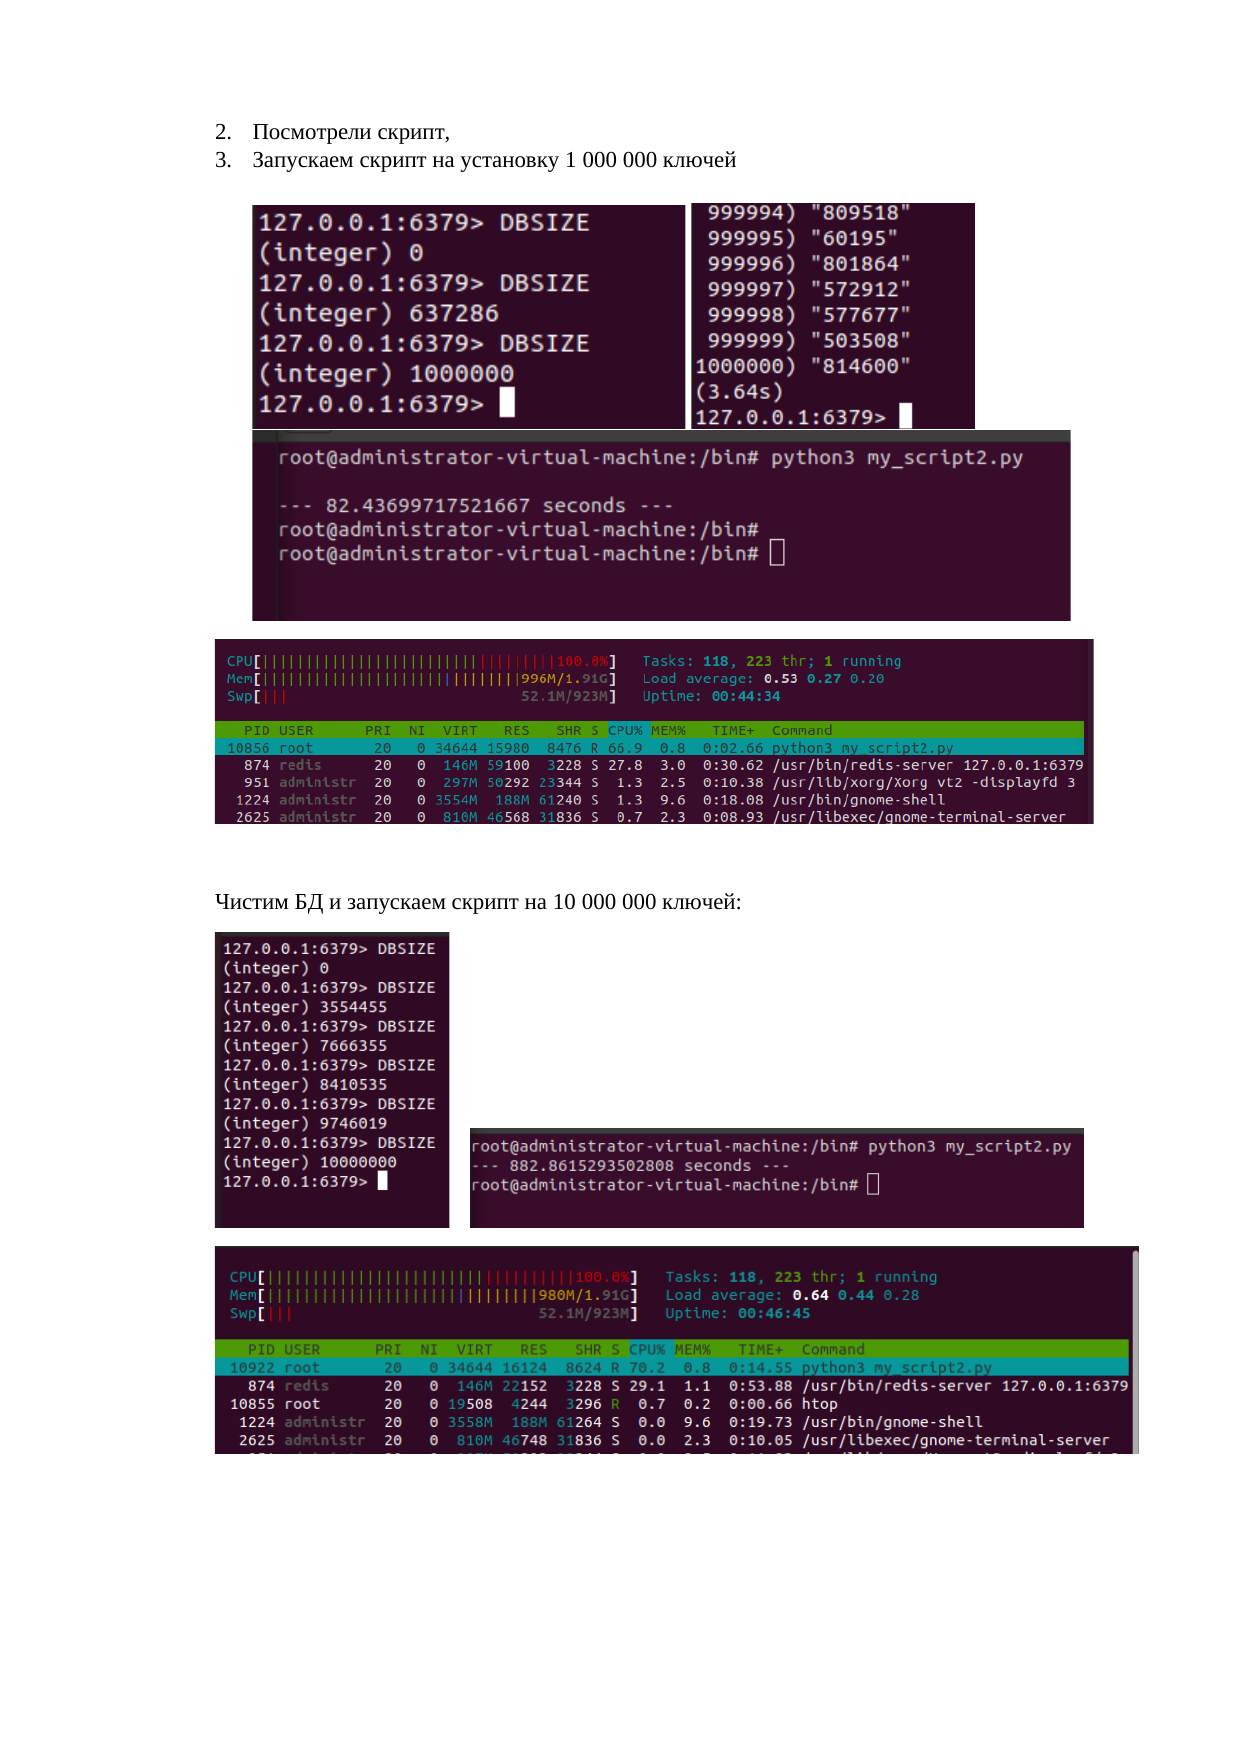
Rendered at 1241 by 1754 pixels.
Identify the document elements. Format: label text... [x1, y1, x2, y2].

picture [691, 203, 975, 429]
picture [252, 205, 686, 429]
picture [252, 430, 1071, 621]
picture [470, 1128, 1084, 1228]
text Чистим БД и запускаем скрипт на 10 000 000 ключей: [215, 888, 1152, 914]
picture [214, 639, 1094, 824]
list Посмотрели скрипт, [215, 118, 1152, 144]
picture [214, 932, 450, 1228]
picture [214, 1246, 1139, 1454]
list Запускаем скрипт на установку 1 000 000 ключей [215, 147, 1152, 173]
